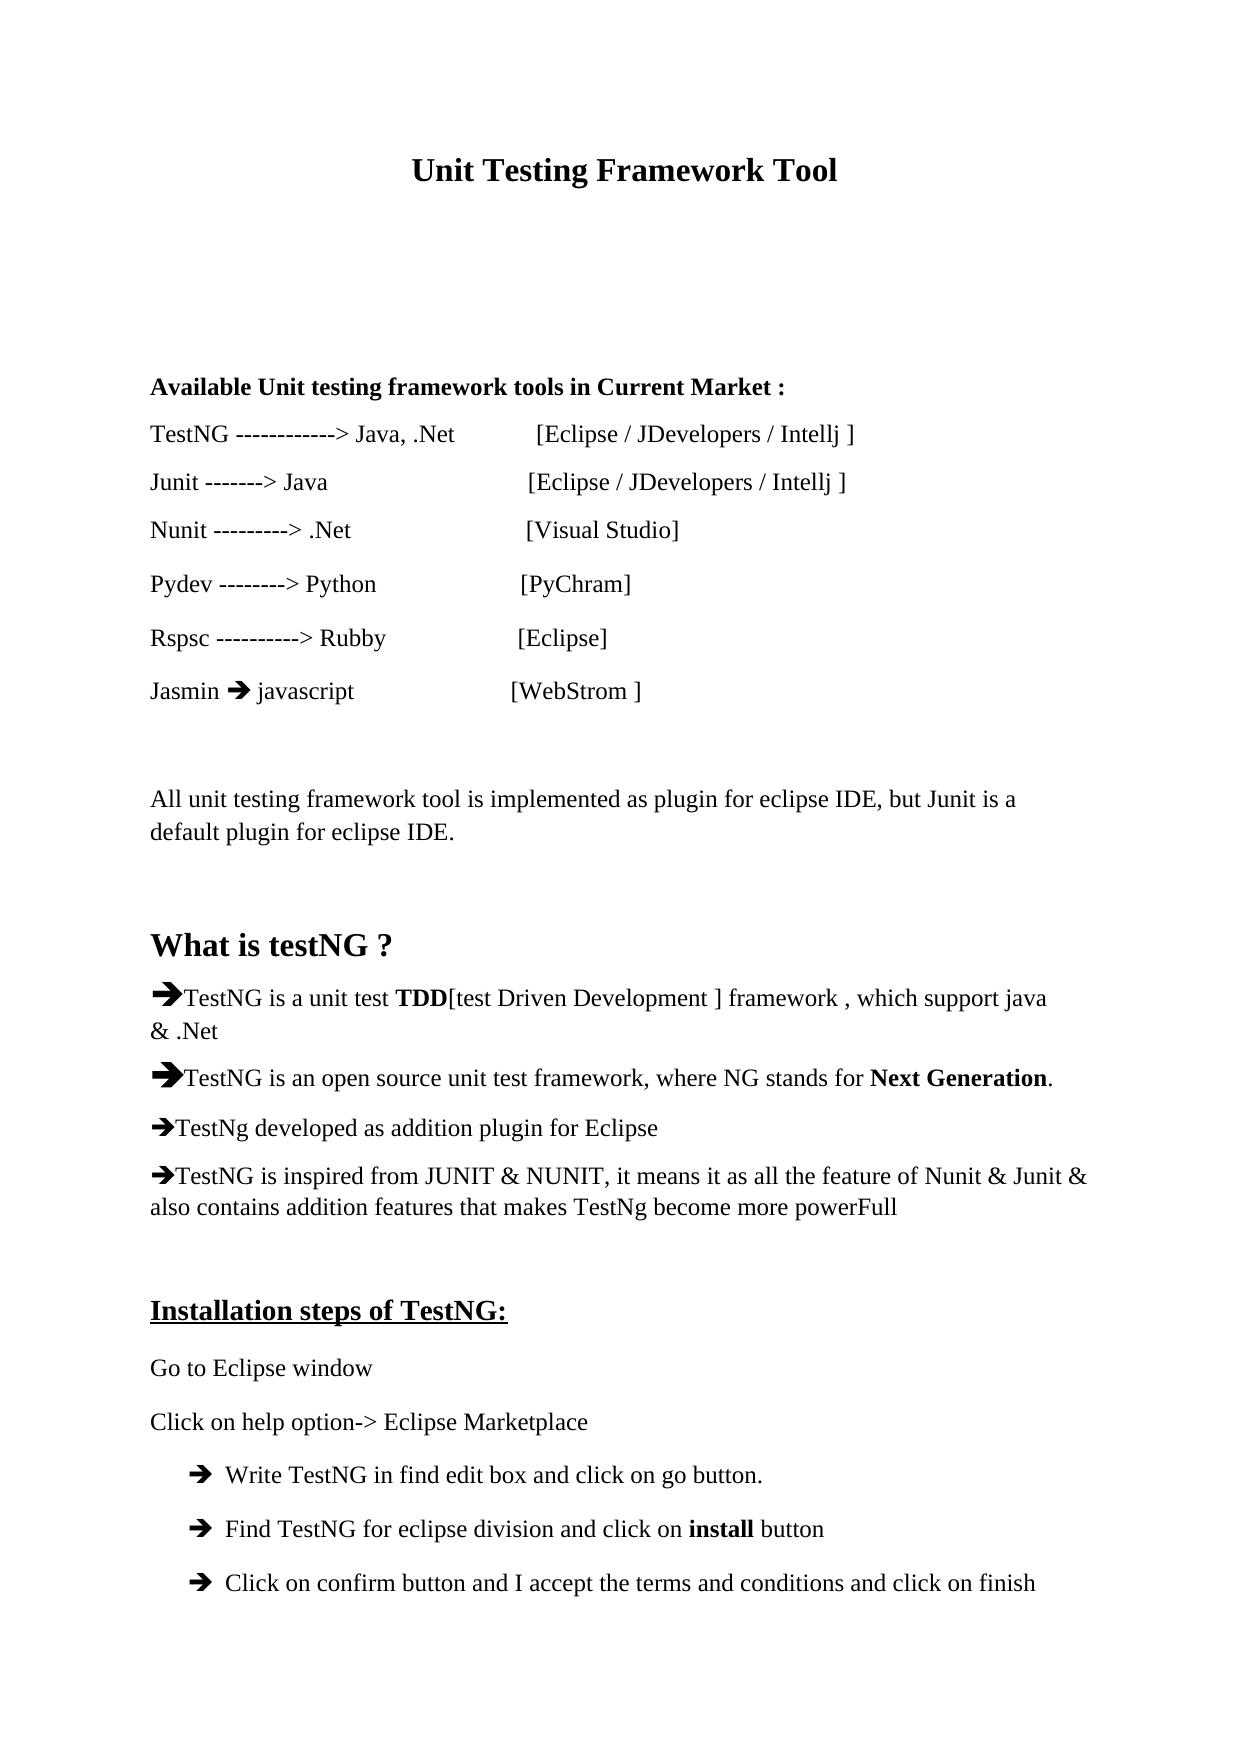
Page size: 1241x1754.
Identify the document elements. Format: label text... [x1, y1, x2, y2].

text Jasmin javascript [WebStrom ] [150, 676, 1090, 705]
list Write TestNG in find edit box and click on go button. [187, 1460, 1090, 1489]
text Go to Eclipse window [150, 1353, 1090, 1381]
text Installation steps of TestNG: [150, 1293, 1090, 1327]
text All unit testing framework tool is implemented as plugin for eclipse IDE, but Junit is a default plugin for eclipse IDE. [150, 784, 1090, 846]
text TestNG is an open source unit test framework, where NG stands for Next Generation. [150, 1063, 1090, 1094]
text Unit Testing Framework Tool [150, 150, 1090, 188]
text Available Unit testing framework tools in Current Market : [150, 372, 1090, 401]
list Find TestNG for eclipse division and click on install button [187, 1514, 1090, 1543]
text Click on help option-> Eclipse Marketplace [150, 1407, 1090, 1435]
text Rspsc ----------> Rubby [Eclipse] [150, 623, 1090, 651]
text Pydev --------> Python [PyChram] [150, 569, 1090, 597]
text Nunit ---------> .Net [Visual Studio] [150, 515, 1090, 544]
text TestNg developed as addition plugin for Eclipse [150, 1113, 1090, 1142]
list Click on confirm button and I accept the terms and conditions and click on finish [187, 1568, 1090, 1597]
text TestNG ------------> Java, .Net [Eclipse / JDevelopers / Intellj ] [150, 419, 1090, 448]
text TestNG is inspired from JUNIT & NUNIT, it means it as all the feature of Nunit & Junit & also contains addition features that makes TestNg become more powerFull [150, 1161, 1090, 1221]
text TestNG is a unit test TDD[test Driven Development ] framework , which support java & .Net [150, 983, 1090, 1044]
text What is testNG ? [150, 925, 1090, 963]
text Junit -------> Java [Eclipse / JDevelopers / Intellj ] [150, 467, 1090, 496]
